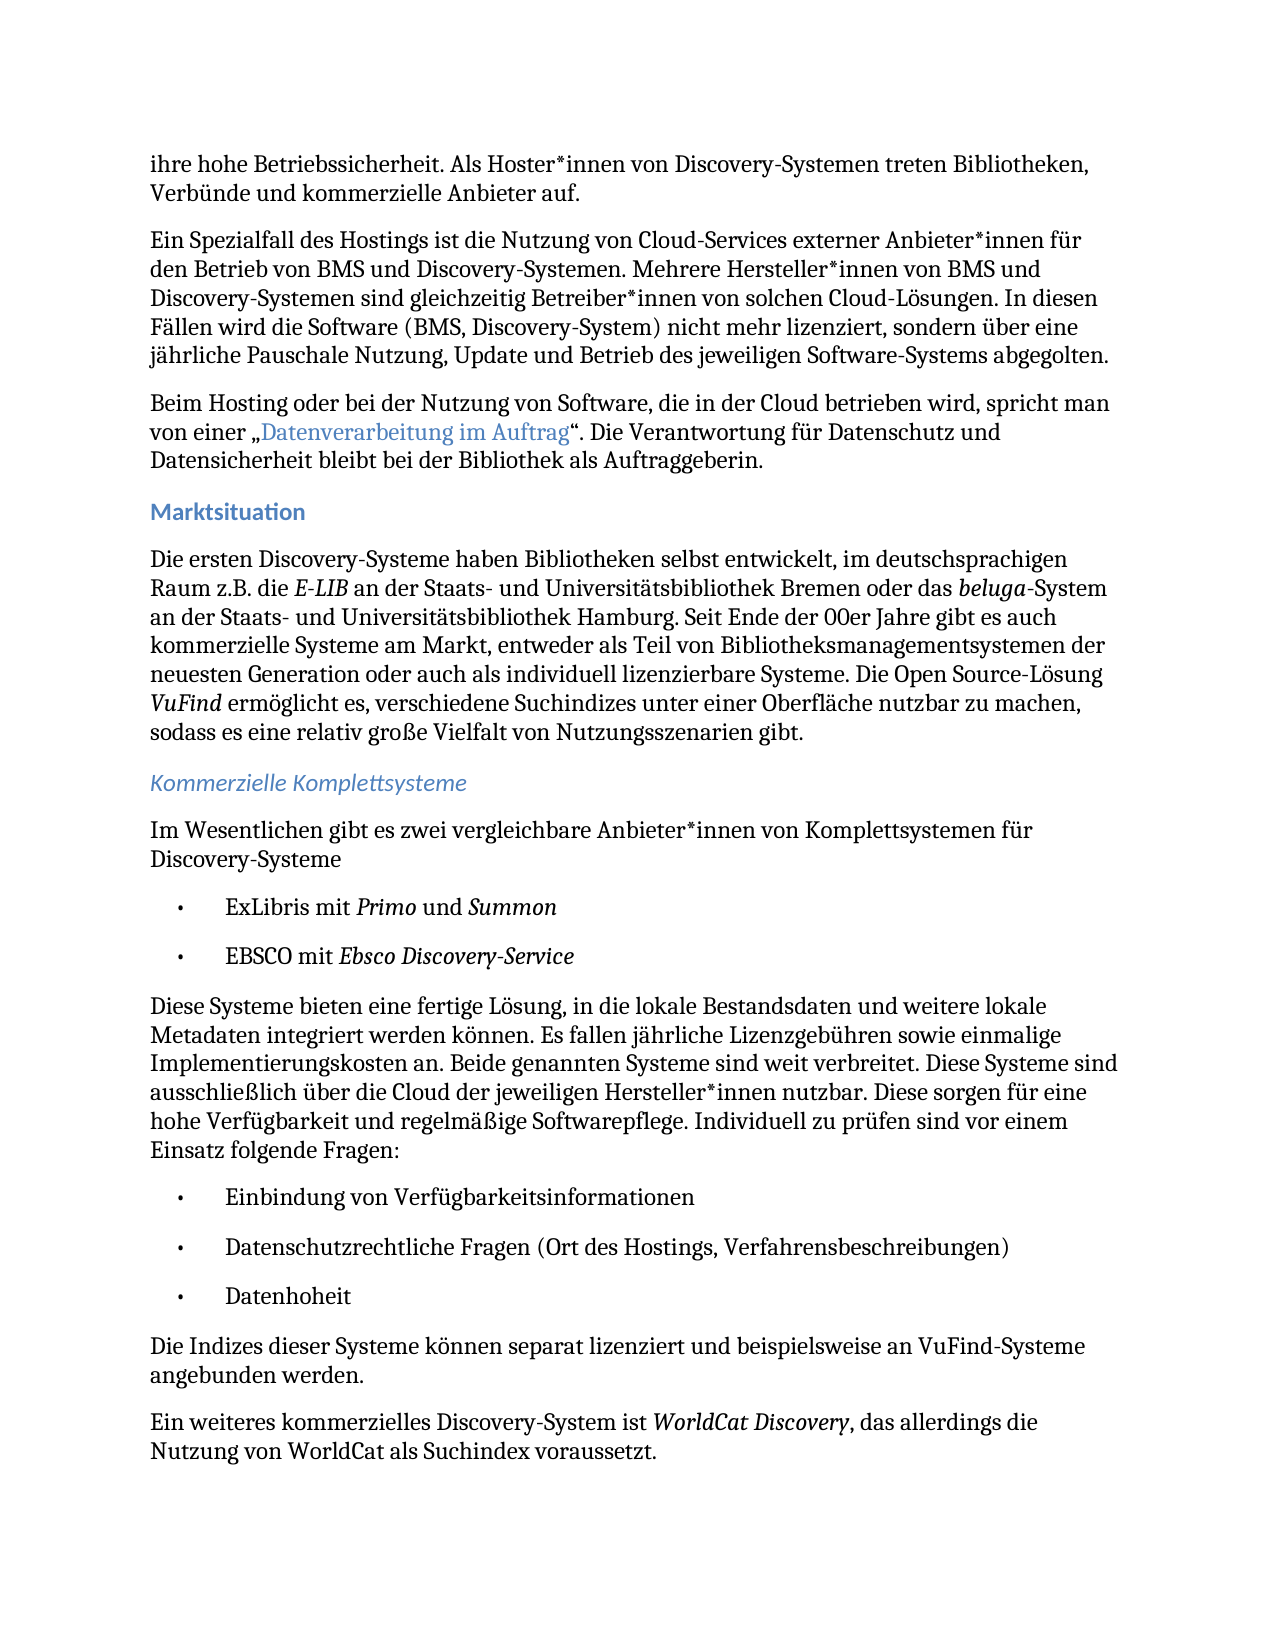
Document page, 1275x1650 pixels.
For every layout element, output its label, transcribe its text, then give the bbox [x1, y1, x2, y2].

subtitle Kommerzielle Komplettsysteme [150, 767, 1125, 798]
list Einbindung von Verfügbarkeitsinformationen [175, 1183, 1125, 1212]
text Ein weiteres kommerzielles Discovery-System ist WorldCat Discovery, das allerdings die Nutzung von WorldCat als Suchindex voraussetzt. [150, 1408, 1125, 1466]
text Die Indizes dieser Systeme können separat lizenziert und beispielsweise an VuFind-Systeme angebunden werden. [150, 1332, 1125, 1389]
text Im Wesentlichen gibt es zwei vergleichbare Anbieter*innen von Komplettsystemen für Discovery-Systeme [150, 816, 1125, 874]
list Datenhoheit [175, 1282, 1125, 1311]
text Beim Hosting oder bei der Nutzung von Software, die in der Cloud betrieben wird, spricht man von einer „Datenverarbeitung im Auftrag“. Die Verantwortung für Datenschutz und Datensicherheit bleibt bei der Bibliothek als Auftraggeberin. [150, 389, 1125, 475]
list EBSCO mit Ebsco Discovery-Service [175, 942, 1125, 971]
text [150, 150, 1125, 207]
text Ein Spezialfall des Hostings ist die Nutzung von Cloud-Services externer Anbieter*innen für den Betrieb von BMS und Discovery-Systemen. Mehrere Hersteller*innen von BMS und Discovery-Systemen sind gleichzeitig Betreiber*innen von solchen Cloud-Lösungen. In diesen Fällen wird die Software (BMS, Discovery-System) nicht mehr lizenziert, sondern über eine jährliche Pauschale Nutzung, Update und Betrieb des jeweiligen Software-Systems abgegolten. [150, 226, 1125, 370]
text Diese Systeme bieten eine fertige Lösung, in die lokale Bestandsdaten und weitere lokale Metadaten integriert werden können. Es fallen jährliche Lizenzgebühren sowie einmalige Implementierungskosten an. Beide genannten Systeme sind weit verbreitet. Diese Systeme sind ausschließlich über die Cloud der jeweiligen Hersteller*innen nutzbar. Diese sorgen für eine hohe Verfügbarkeit und regelmäßige Softwarepflege. Individuell zu prüfen sind vor einem Einsatz folgende Fragen: [150, 992, 1125, 1164]
text Die ersten Discovery-Systeme haben Bibliotheken selbst entwickelt, im deutschsprachigen Raum z.B. die E-LIB an der Staats- und Universitätsbibliothek Bremen oder das beluga-System an der Staats- und Universitätsbibliothek Hamburg. Seit Ende der 00er Jahre gibt es auch kommerzielle Systeme am Markt, entweder als Teil von Bibliotheksmanagementsystemen der neuesten Generation oder auch als individuell lizenzierbare Systeme. Die Open Source-Lösung VuFind ermöglicht es, verschiedene Suchindizes unter einer Oberfläche nutzbar zu machen, sodass es eine relativ große Vielfalt von Nutzungsszenarien gibt. [150, 545, 1125, 746]
list ExLibris mit Primo und Summon [175, 893, 1125, 921]
list Datenschutzrechtliche Fragen (Ort des Hostings, Verfahrensbeschreibungen) [175, 1233, 1125, 1261]
subtitle Marktsituation [150, 496, 1125, 526]
